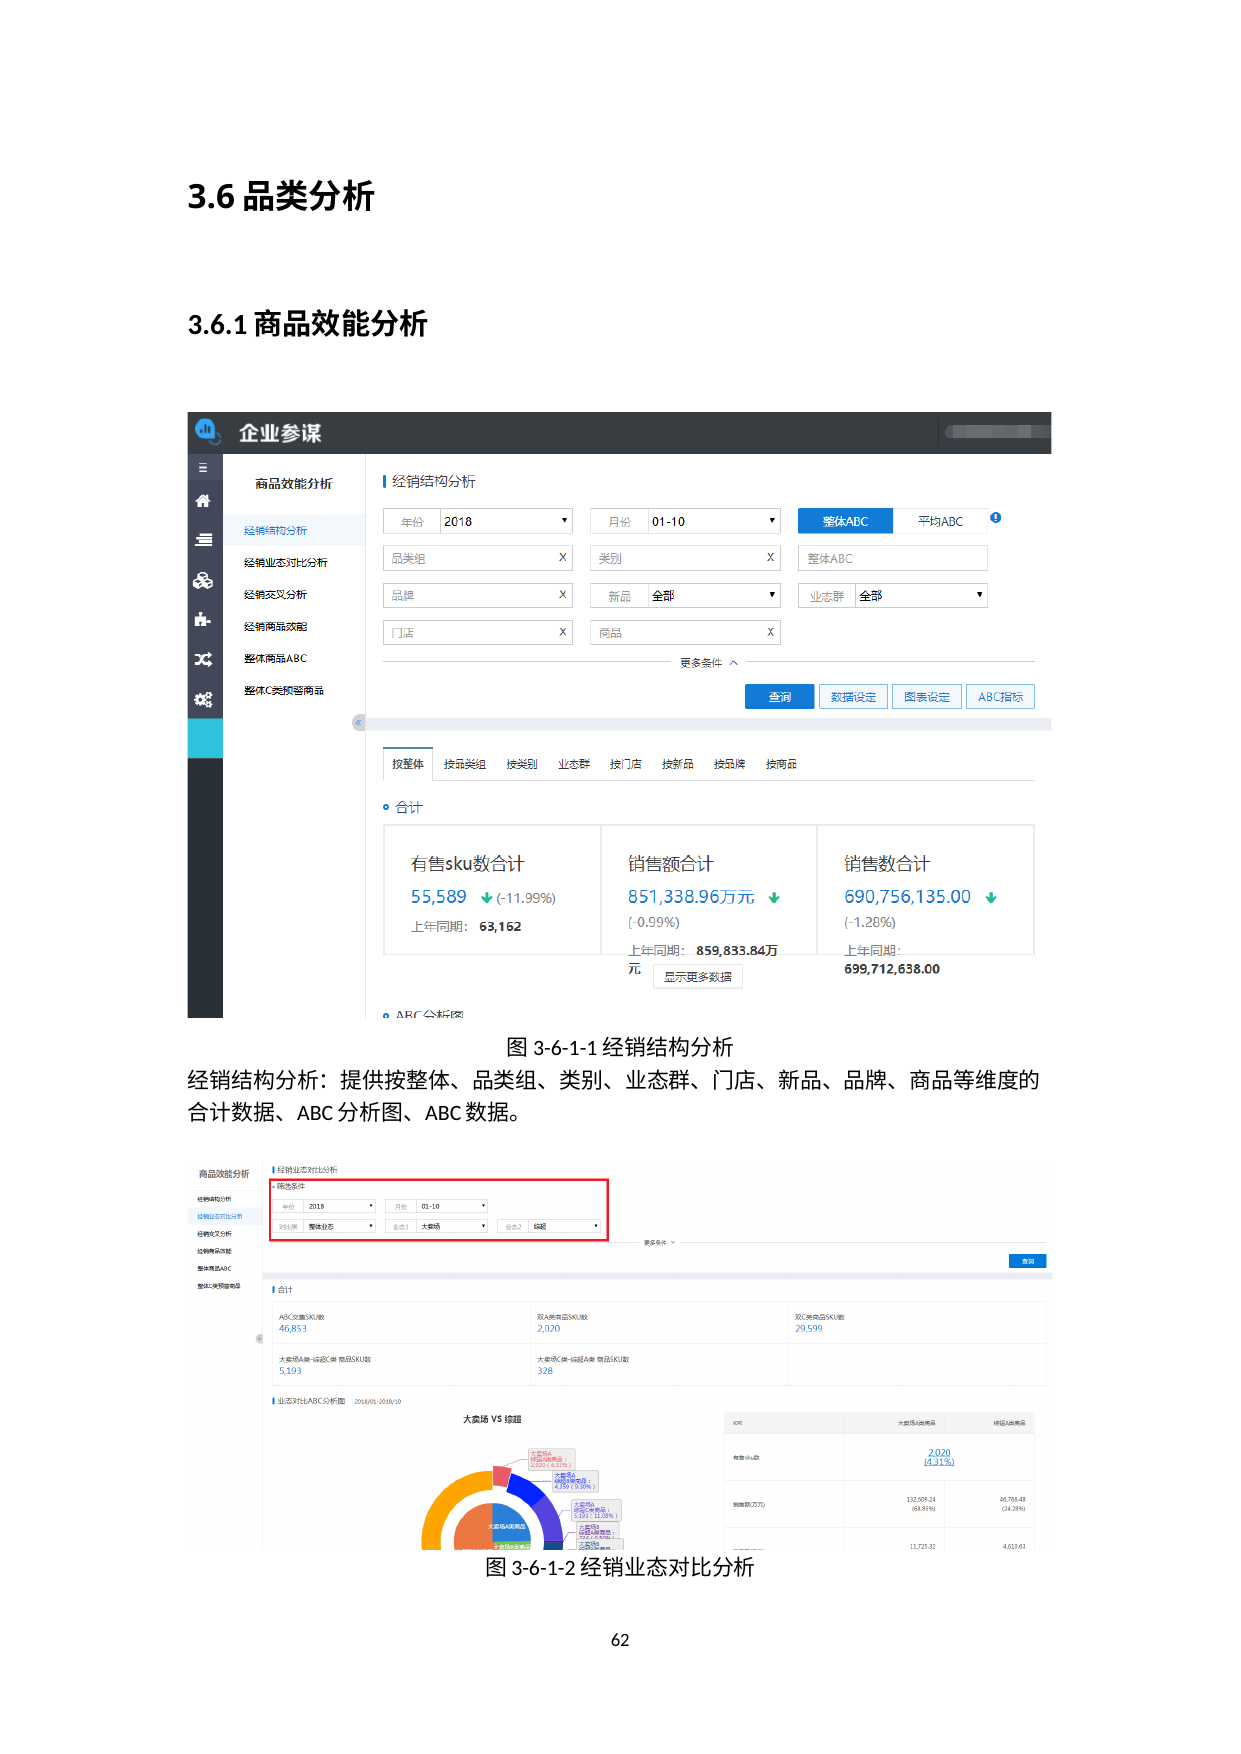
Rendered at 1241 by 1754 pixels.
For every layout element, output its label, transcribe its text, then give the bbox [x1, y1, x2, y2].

picture [187, 412, 1052, 1018]
text 图3-6-1-1 经销结构分析 [187, 1030, 1053, 1062]
picture [187, 1160, 1053, 1550]
text 经销结构分析：提供按整体、品类组、类别、业态群、门店、新品、品牌、商品等维度的合计数据、ABC分析图、ABC数据。 [187, 1062, 1053, 1127]
subtitle 3.6.1商品效能分析 [187, 289, 1053, 354]
text 图3-6-1-2 经销业态对比分析 [187, 1550, 1053, 1582]
subtitle 3.6品类分析 [187, 162, 1053, 227]
